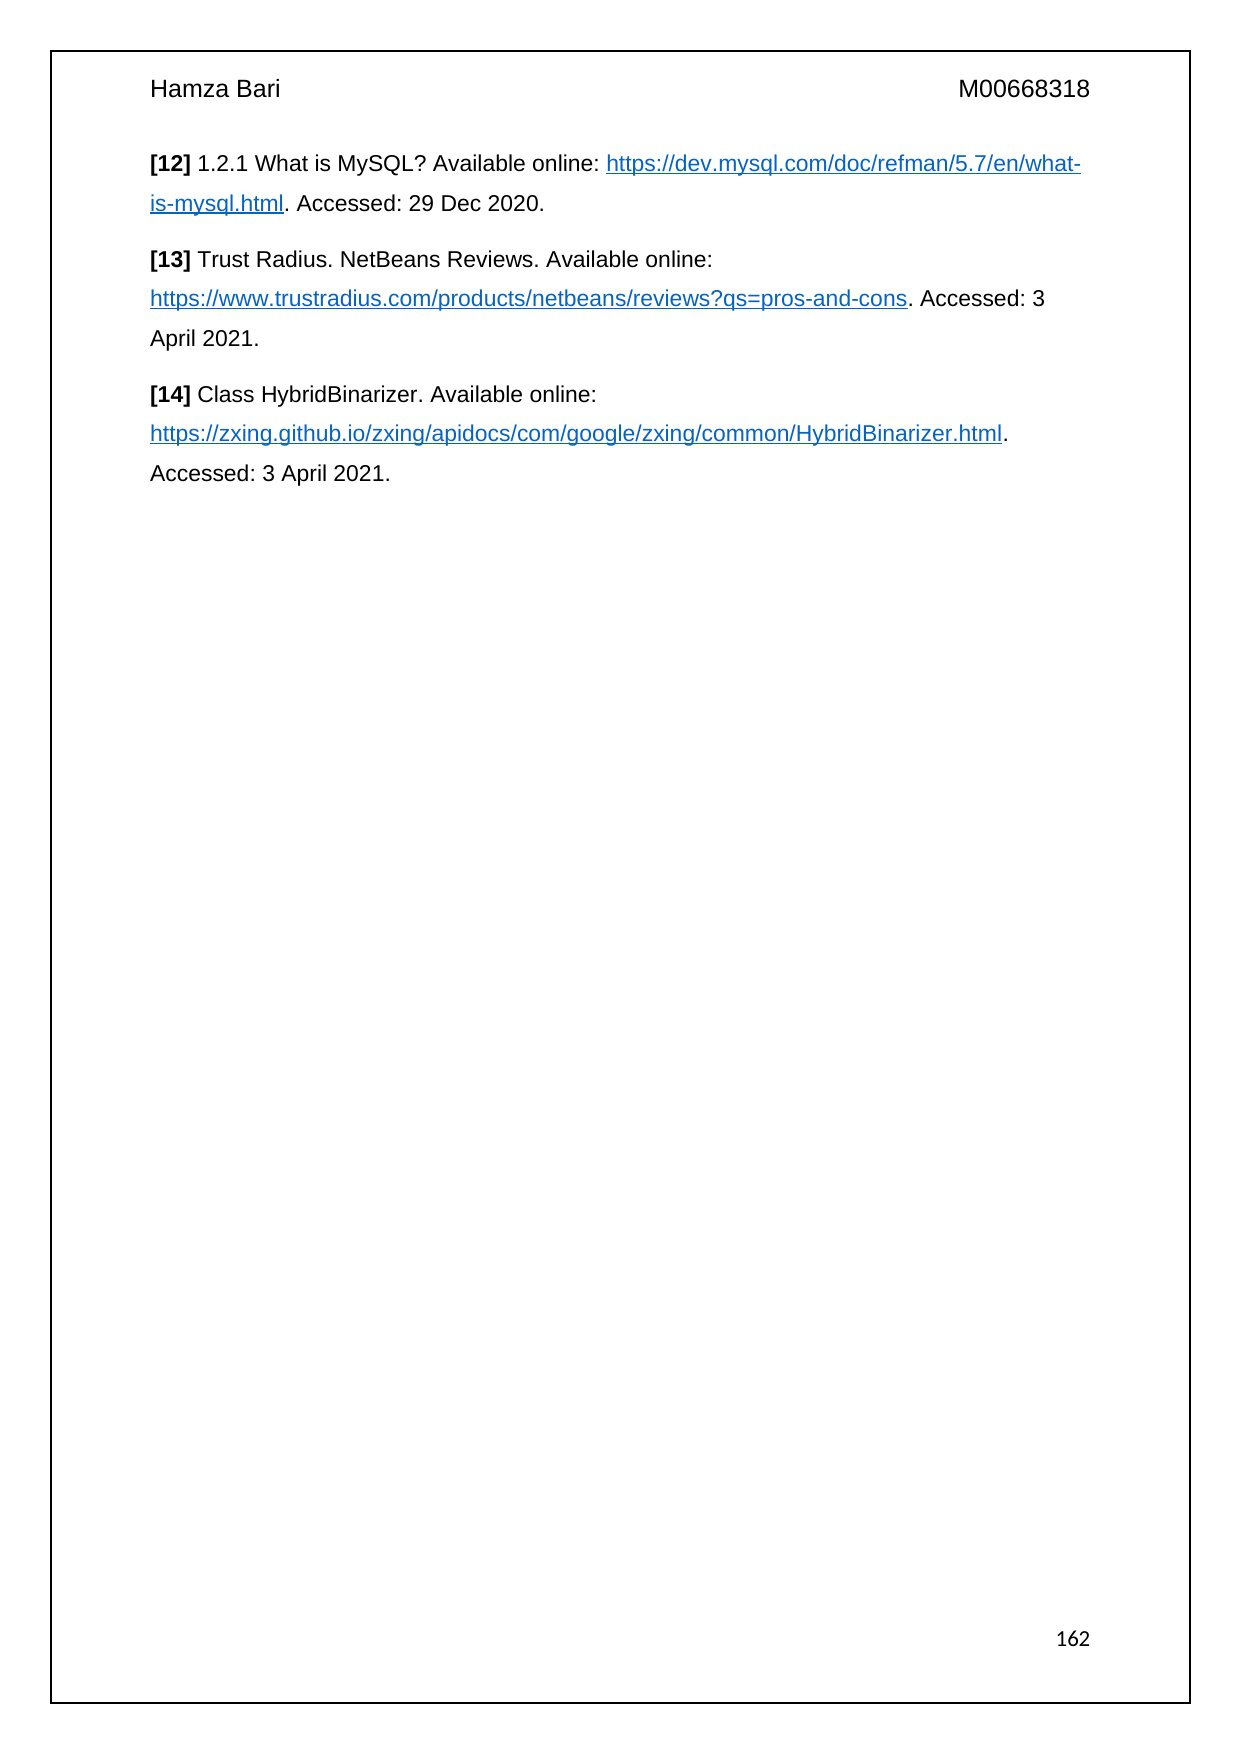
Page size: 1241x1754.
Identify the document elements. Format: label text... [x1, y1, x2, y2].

text [13] Trust Radius. NetBeans Reviews. Available online: https://www.trustradius.com/products/netbeans/reviews?qs=pros-and-cons. Accessed: 3 April 2021. [150, 246, 1090, 351]
text [12] 1.2.1 What is MySQL? Available online: https://dev.mysql.com/doc/refman/5.7/en/what-is-mysql.html. Accessed: 29 Dec 2020. [150, 150, 1090, 216]
text [14] Class HybridBinarizer. Available online: https://zxing.github.io/zxing/apidocs/com/google/zxing/common/HybridBinarizer.html. Accessed: 3 April 2021. [150, 381, 1090, 486]
